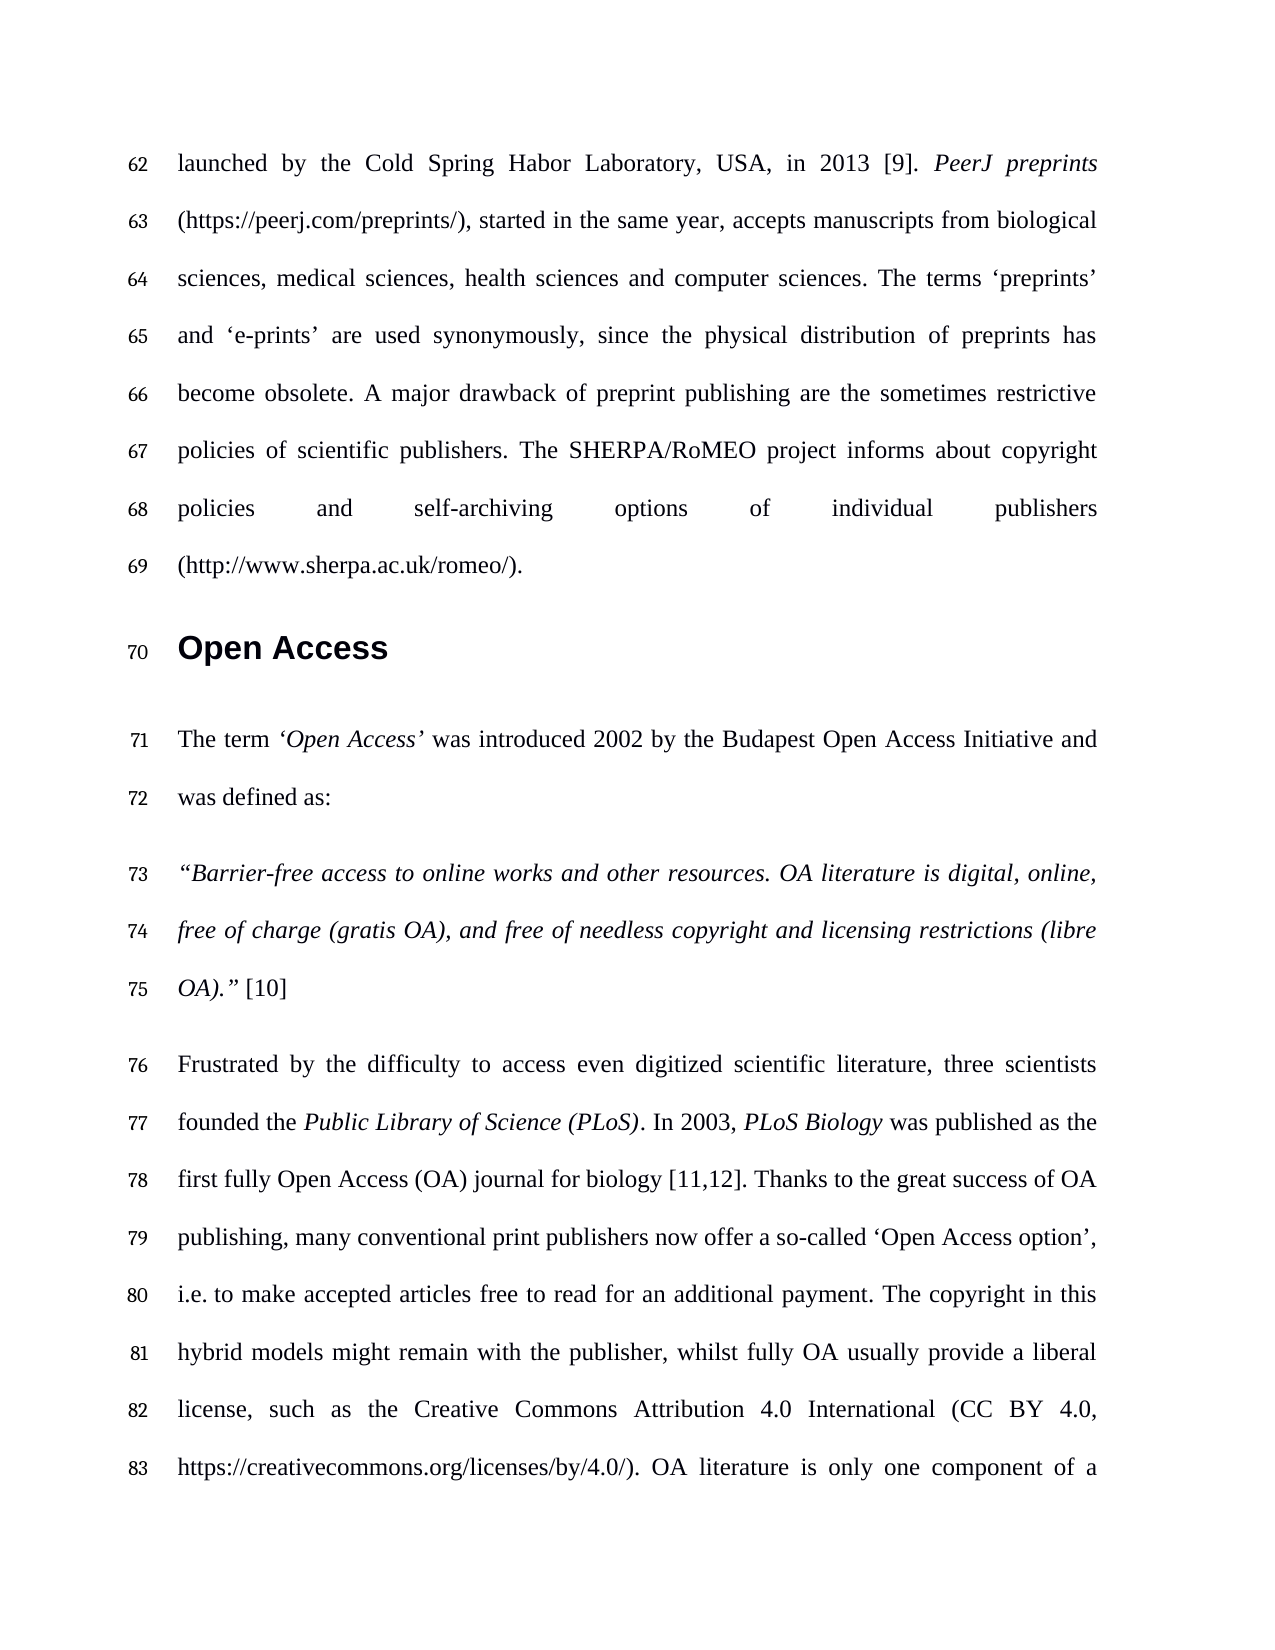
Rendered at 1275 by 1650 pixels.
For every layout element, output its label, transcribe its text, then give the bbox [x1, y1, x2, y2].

subtitle Open Access [177, 628, 1098, 667]
text “Barrier-free access to online works and other resources. OA literature is digital, online, free of charge (gratis OA), and free of needless copyright and licensing restrictions (libre OA).” [10] [177, 858, 1098, 1002]
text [177, 1049, 1098, 1480]
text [177, 148, 1098, 579]
text The term ‘Open Access’ was introduced 2002 by the Budapest Open Access Initiative and was defined as: [177, 724, 1098, 810]
